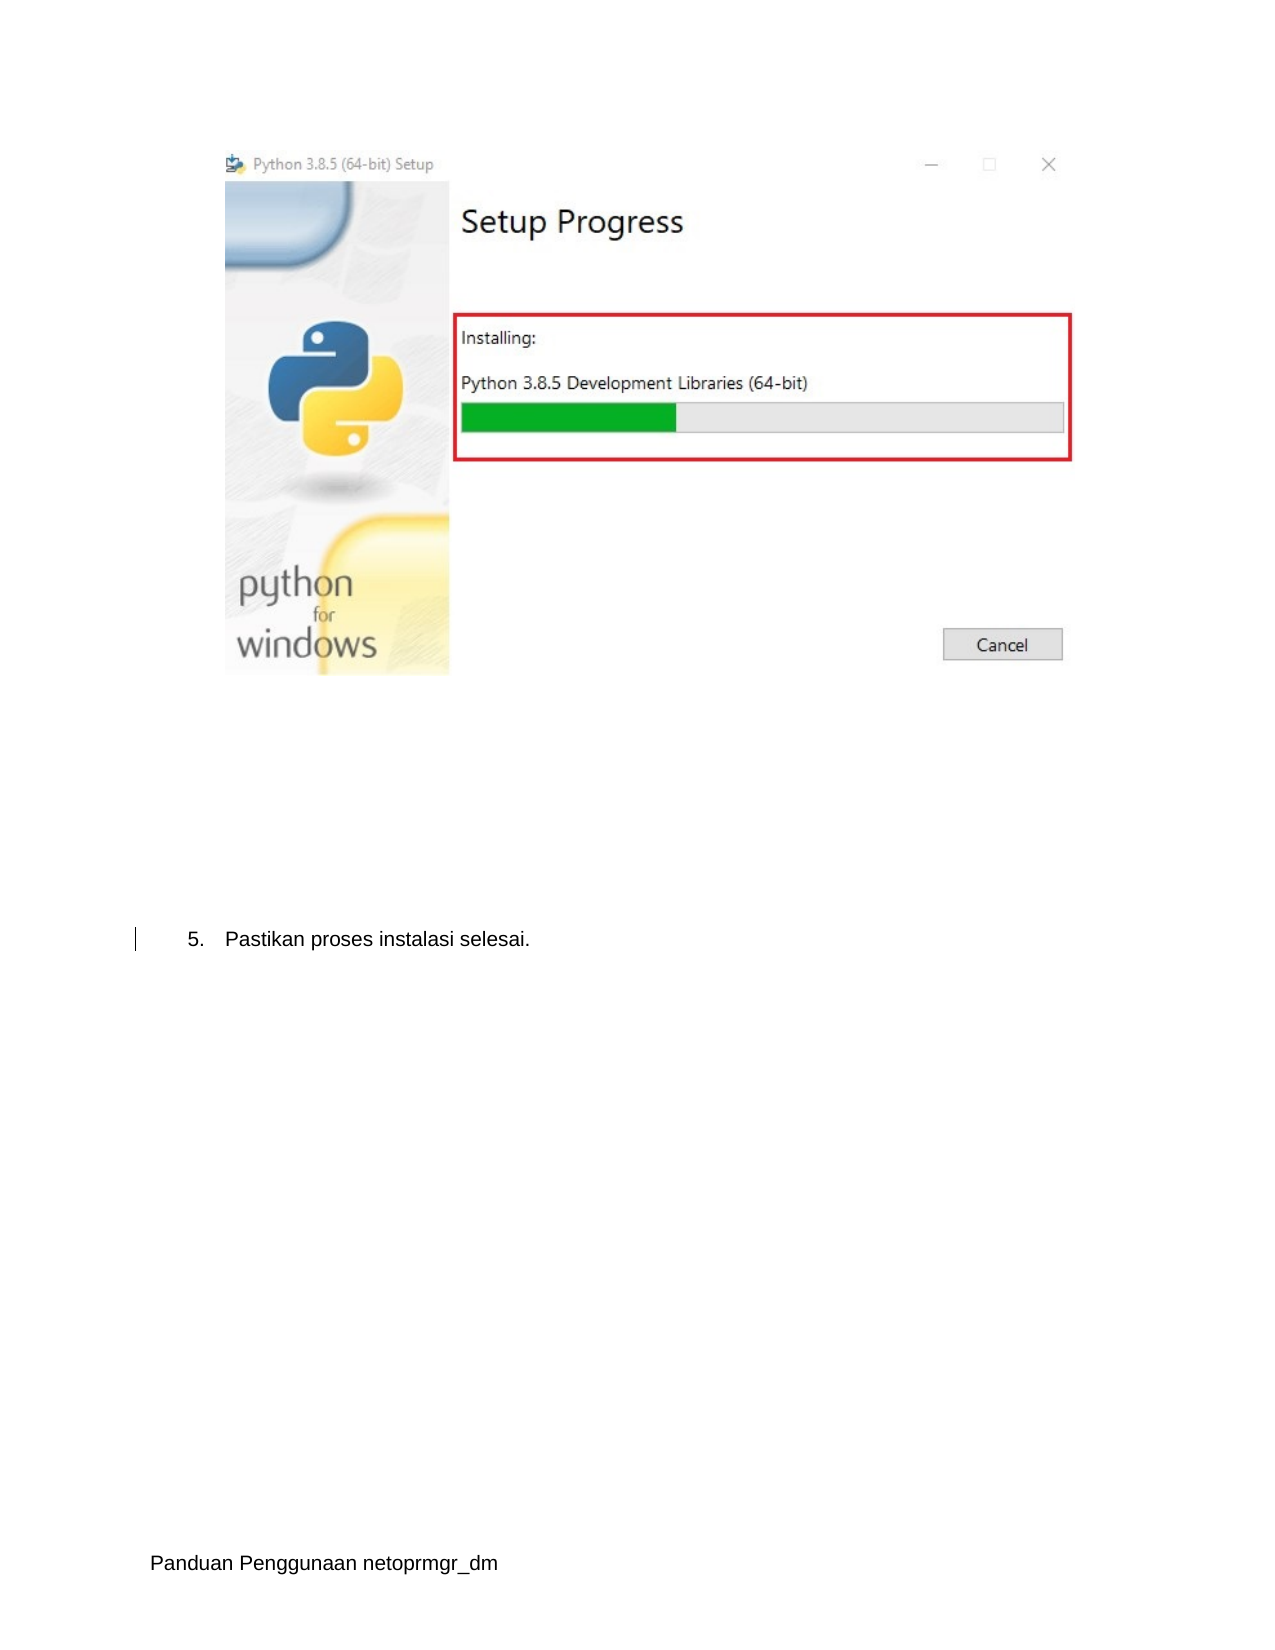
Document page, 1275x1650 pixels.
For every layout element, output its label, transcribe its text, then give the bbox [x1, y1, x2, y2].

list Pastikan proses instalasi selesai. [187, 927, 1125, 951]
picture [225, 150, 1075, 676]
